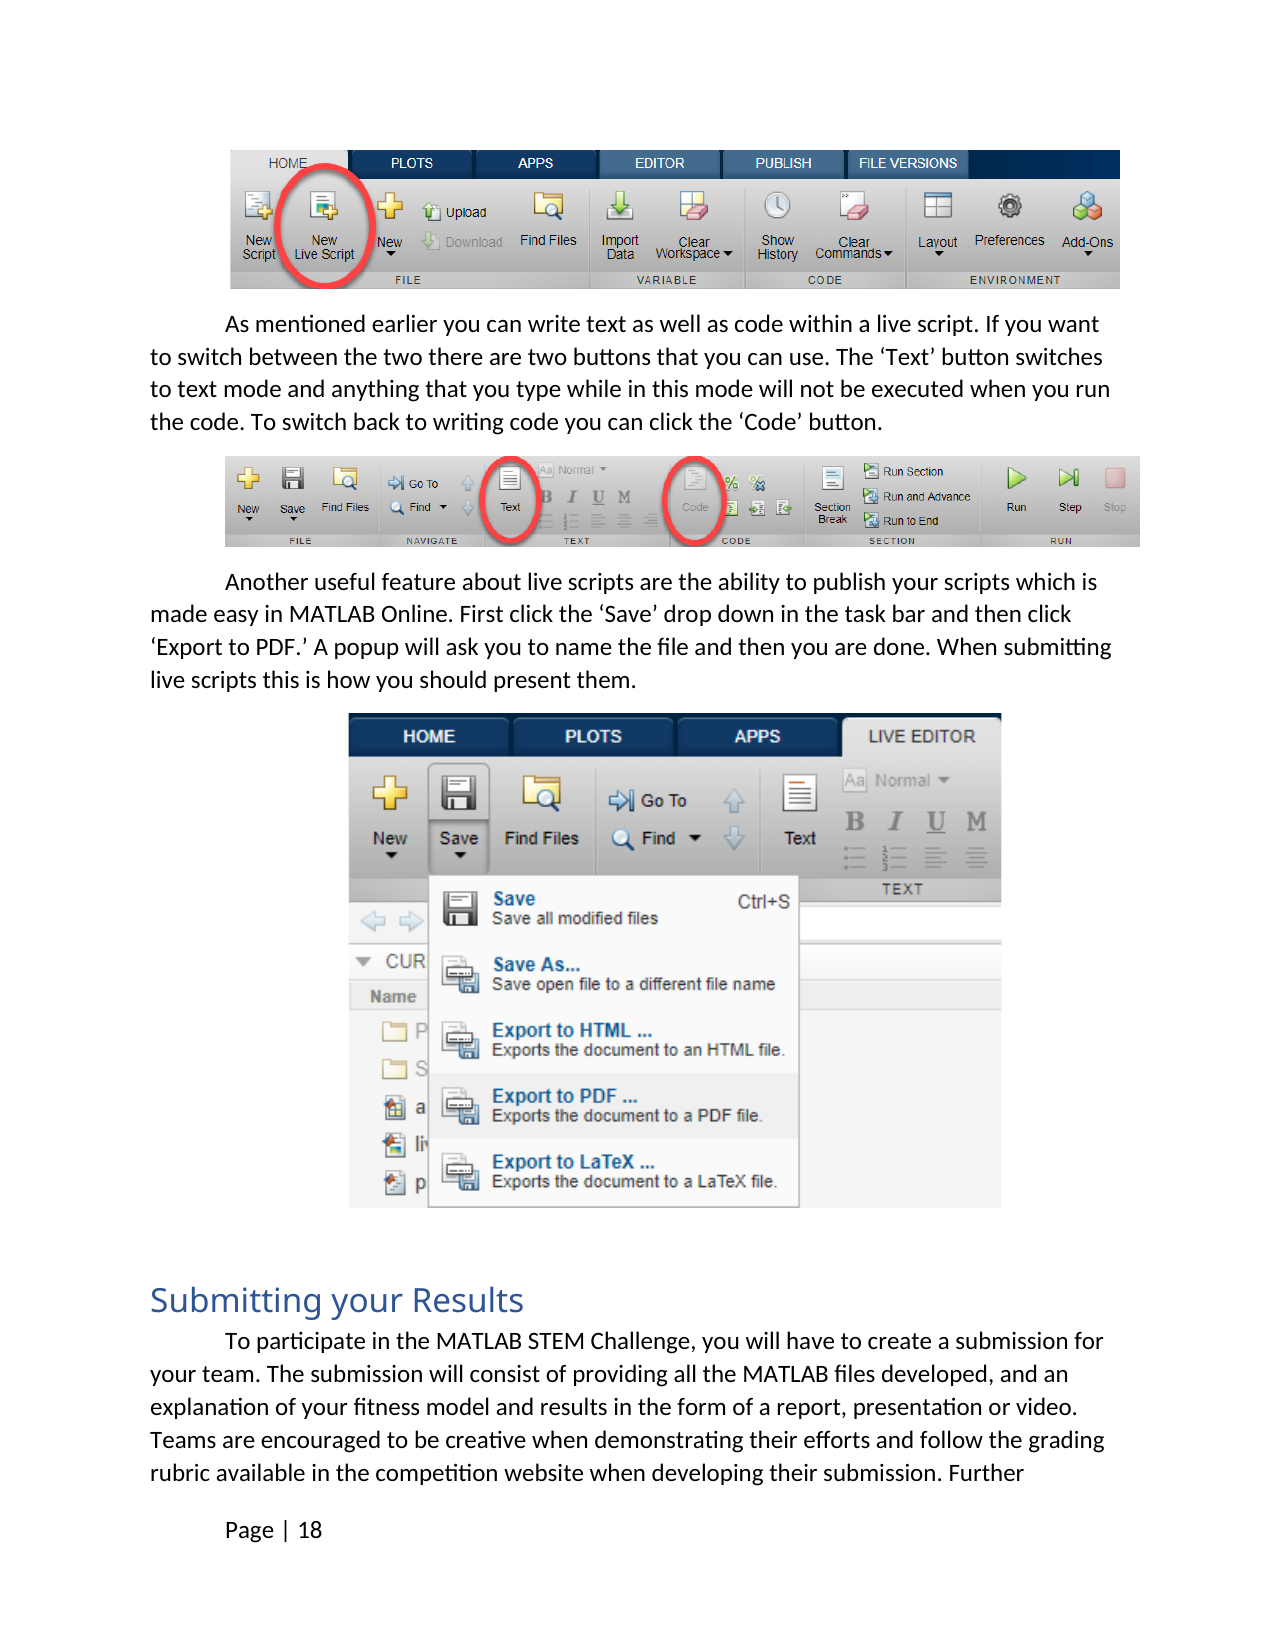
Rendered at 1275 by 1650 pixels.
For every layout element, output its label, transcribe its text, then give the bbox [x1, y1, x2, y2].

picture [348, 713, 1002, 1208]
picture [225, 456, 1140, 547]
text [150, 1325, 1125, 1487]
text As mentioned earlier you can write text as well as code within a live script. If you want to switch between the two there are two buttons that you can use. The ‘Text’ button switches to text mode and anything that you type while in this mode will not be executed when you run the code. To switch back to writing code you can click the ‘Code’ button. [150, 308, 1125, 437]
picture [230, 150, 1120, 289]
text Another useful feature about live scripts are the ability to publish your scripts which is made easy in MATLAB Online. First click the ‘Save’ drop down in the task bar and then click ‘Export to PDF.’ A popup will ask you to name the file and then you are done. When submitting live scripts this is how you should present them. [150, 566, 1125, 695]
subtitle Submitting your Results [150, 1276, 1125, 1322]
